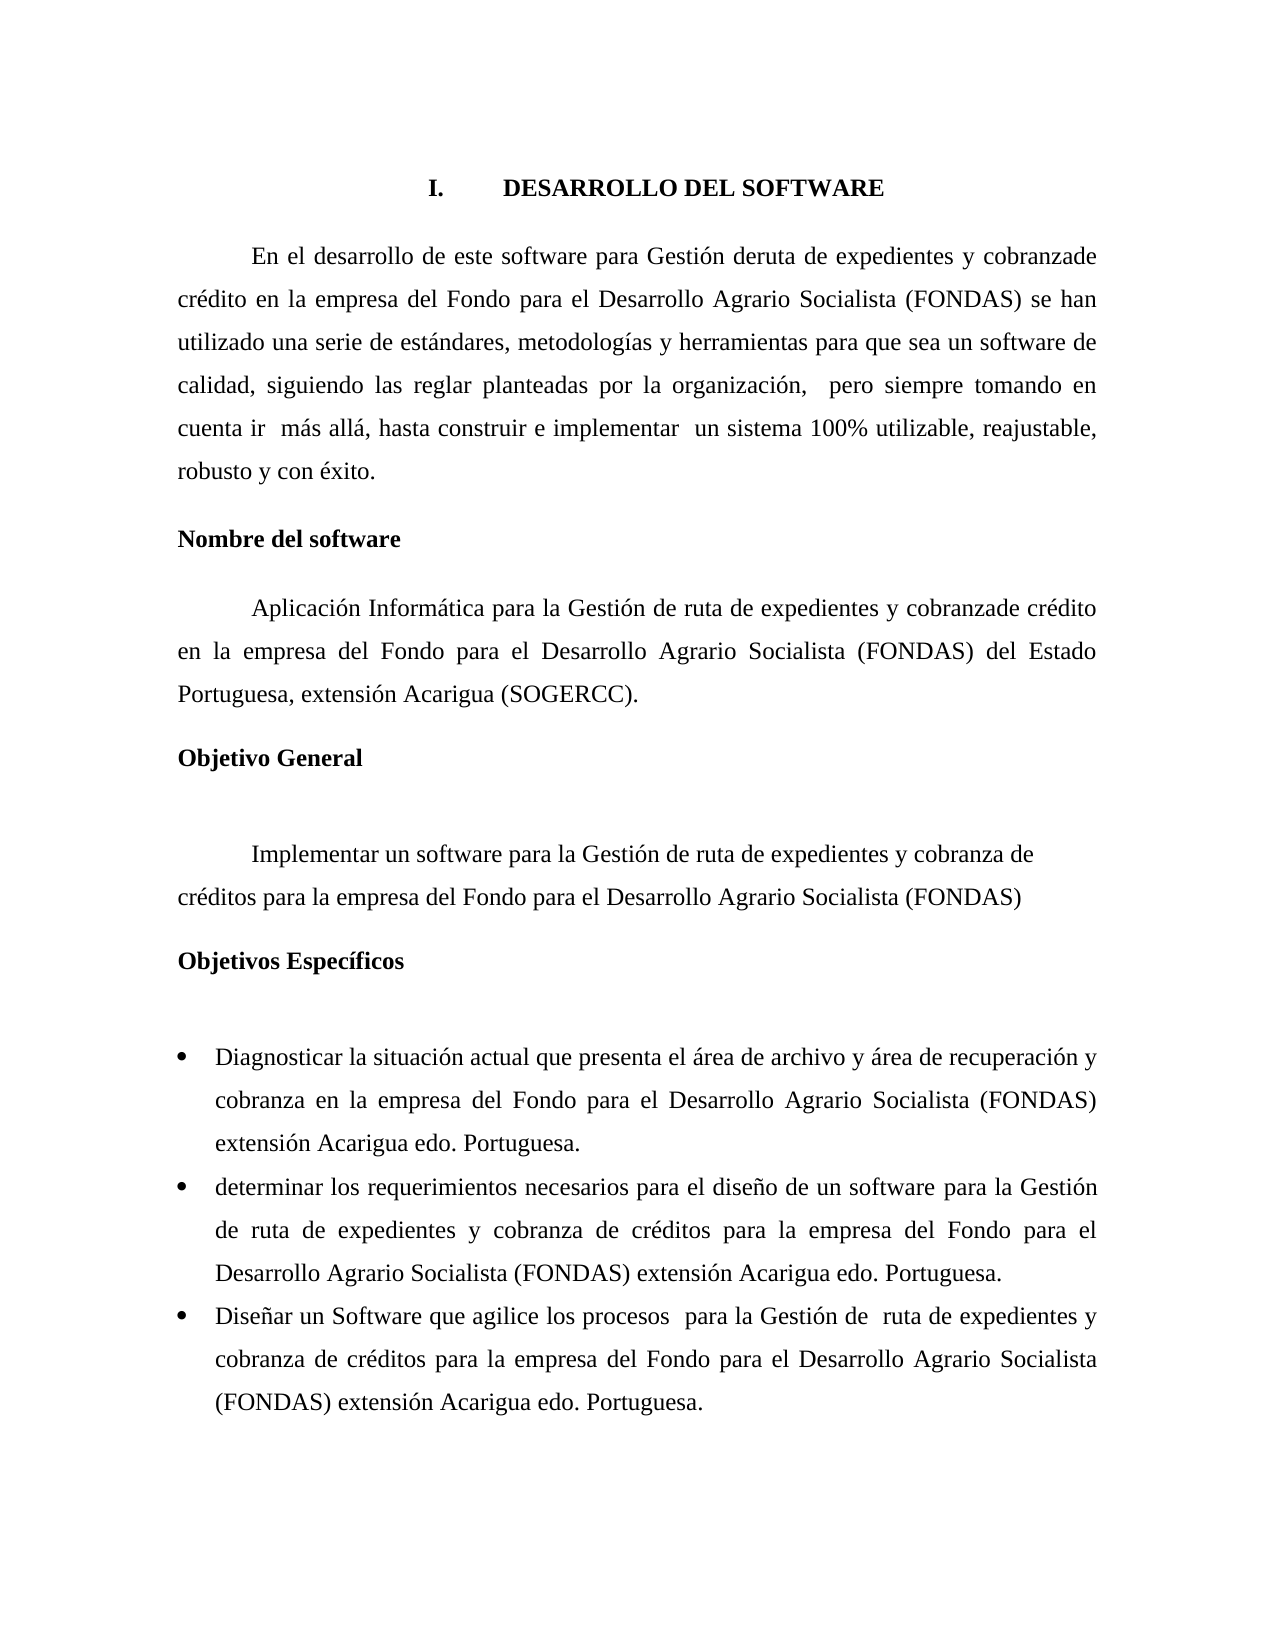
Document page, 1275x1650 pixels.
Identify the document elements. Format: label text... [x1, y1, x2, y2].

subtitle Objetivo General [177, 743, 1098, 772]
list Diseñar un Software que agilice los procesos para la Gestión de ruta de expedientes y cobranza de créditos para la empresa del Fondo para el Desarrollo Agrario Socialista (FONDAS) extensión Acarigua edo. Portuguesa. [177, 1301, 1098, 1416]
subtitle DESARROLLO DEL SOFTWARE [215, 173, 1098, 201]
list determinar los requerimientos necesarios para el diseño de un software para la Gestión de ruta de expedientes y cobranza de créditos para la empresa del Fondo para el Desarrollo Agrario Socialista (FONDAS) extensión Acarigua edo. Portuguesa. [177, 1172, 1098, 1287]
subtitle Nombre del software [177, 524, 1098, 553]
text En el desarrollo de este software para Gestión deruta de expedientes y cobranzade crédito en la empresa del Fondo para el Desarrollo Agrario Socialista (FONDAS) se han utilizado una serie de estándares, metodologías y herramientas para que sea un software de calidad, siguiendo las reglar planteadas por la organización, pero siempre tomando en cuenta ir más allá, hasta construir e implementar un sistema 100% utilizable, reajustable, robusto y con éxito. [177, 241, 1098, 485]
list Diagnosticar la situación actual que presenta el área de archivo y área de recuperación y cobranza en la empresa del Fondo para el Desarrollo Agrario Socialista (FONDAS) extensión Acarigua edo. Portuguesa. [177, 1042, 1098, 1157]
text Aplicación Informática para la Gestión de ruta de expedientes y cobranzade crédito en la empresa del Fondo para el Desarrollo Agrario Socialista (FONDAS) del Estado Portuguesa, extensión Acarigua (SOGERCC). [177, 593, 1098, 708]
subtitle Objetivos Específicos [177, 946, 1098, 975]
text Implementar un software para la Gestión de ruta de expedientes y cobranza de créditos para la empresa del Fondo para el Desarrollo Agrario Socialista (FONDAS) [177, 839, 1098, 911]
